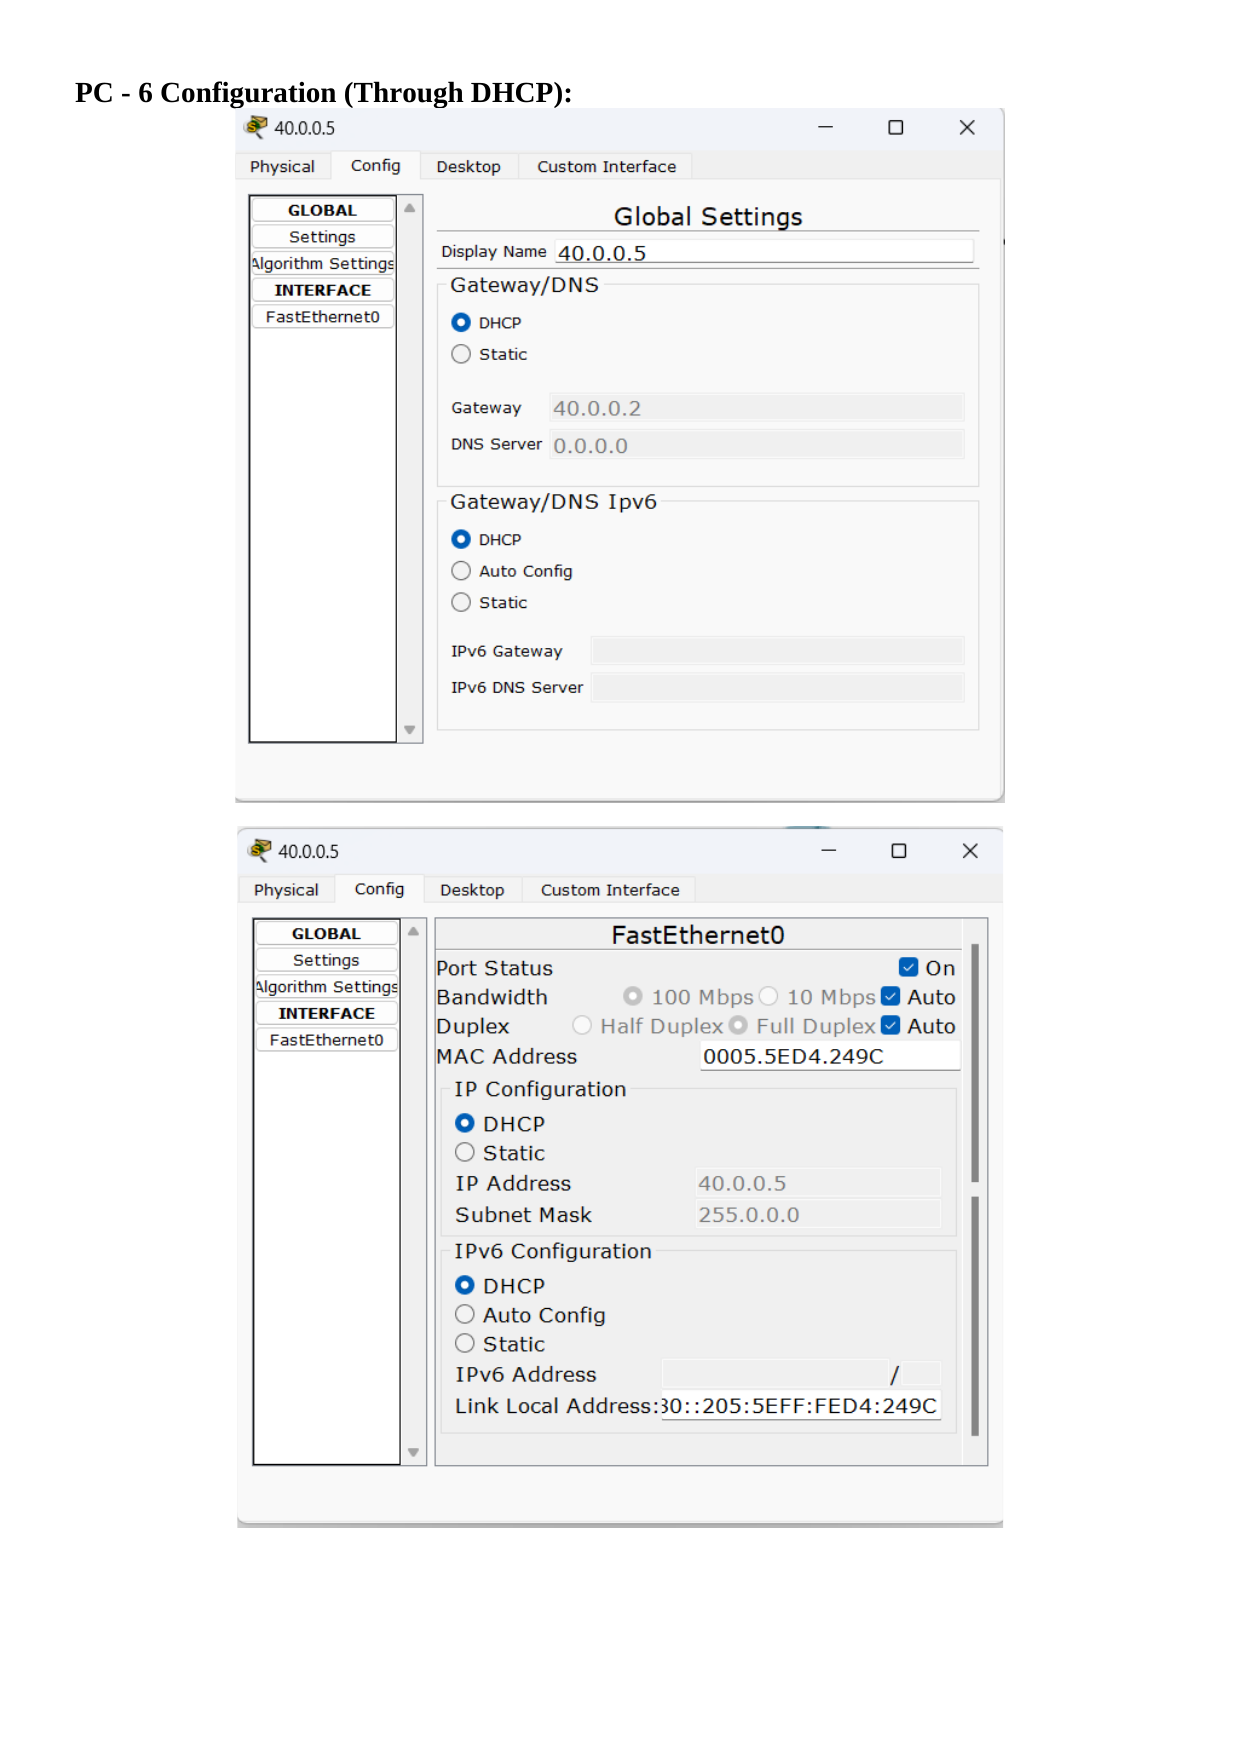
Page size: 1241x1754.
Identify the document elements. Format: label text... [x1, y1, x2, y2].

picture [237, 826, 1004, 1528]
picture [235, 108, 1005, 803]
text PC - 6 Configuration (Through DHCP): [75, 75, 1165, 108]
